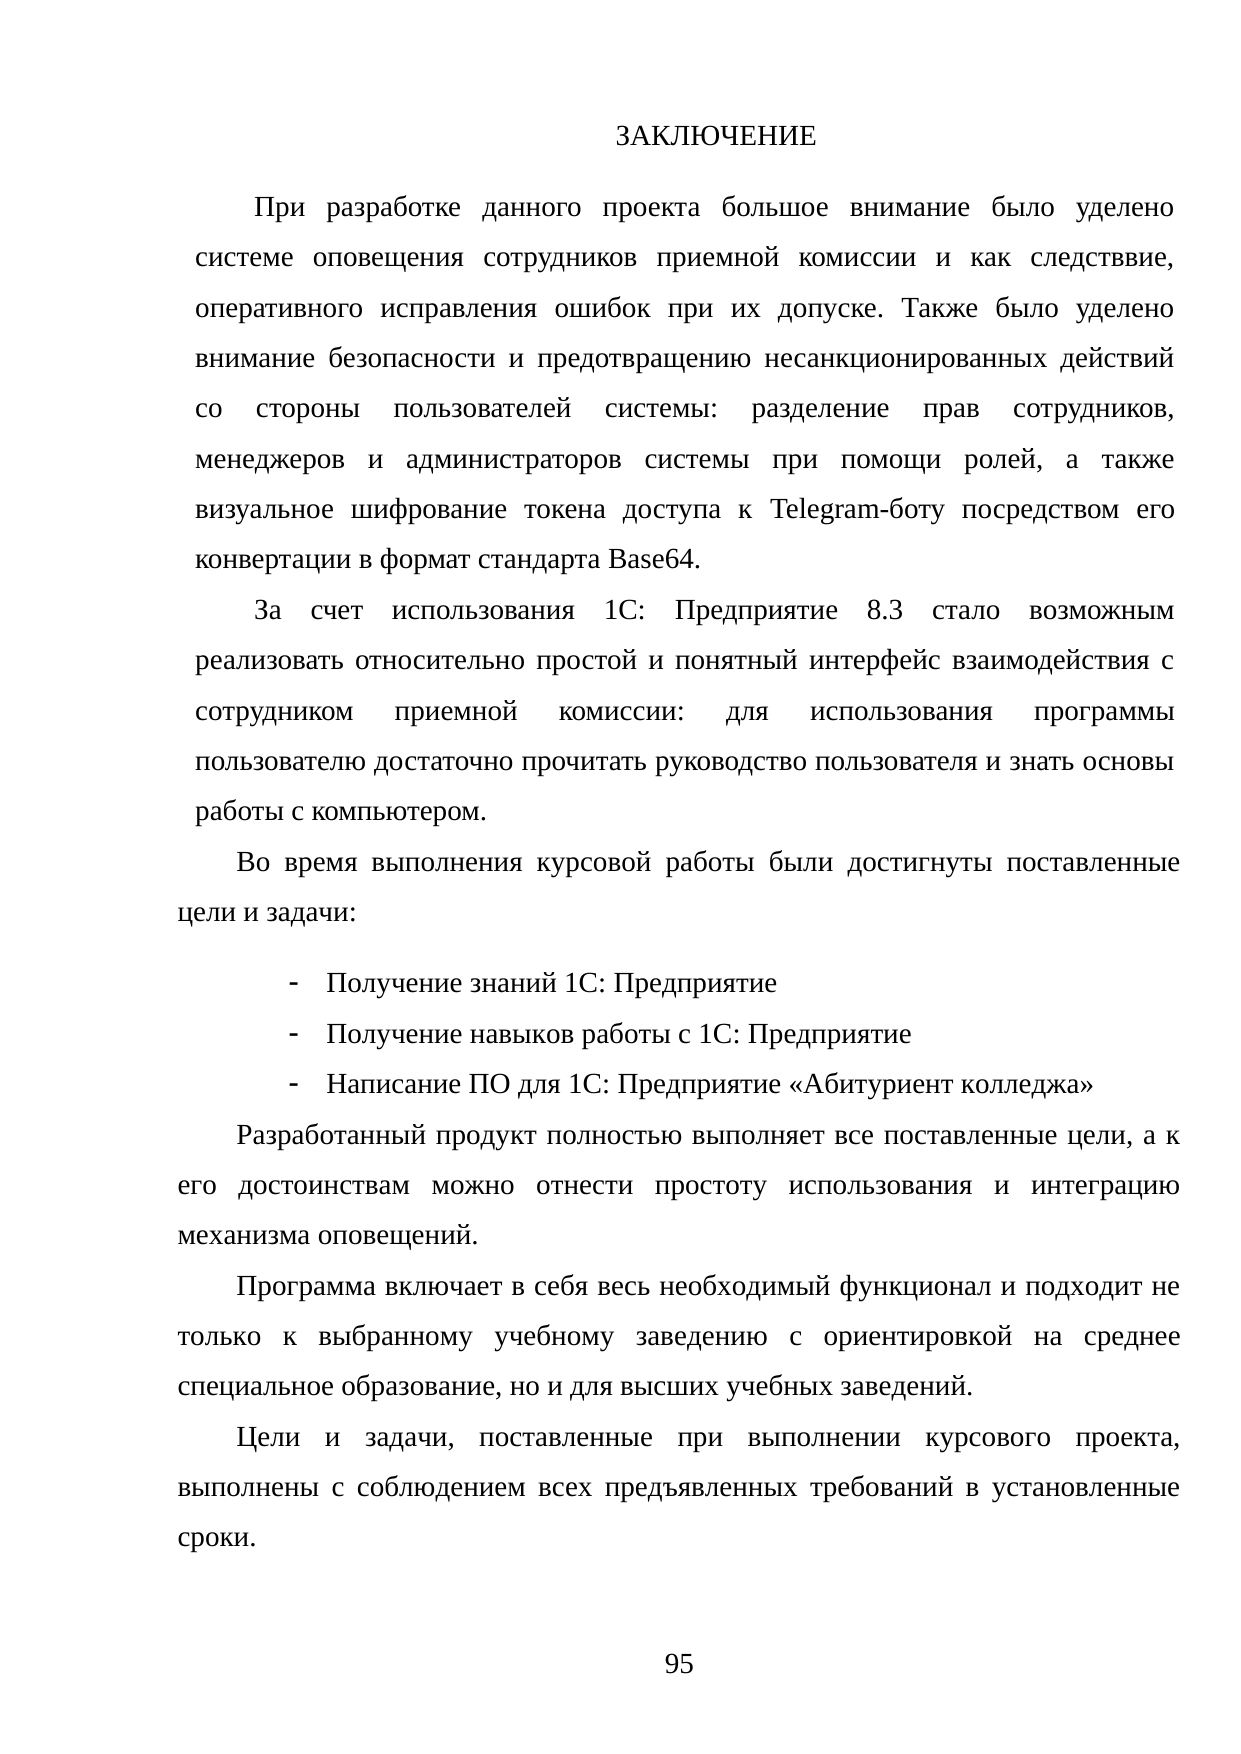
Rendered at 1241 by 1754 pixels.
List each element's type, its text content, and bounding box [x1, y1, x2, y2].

text При разработке данного проекта большое внимание было уделено системе оповещения сотрудников приемной комиссии и как следстввие, оперативного исправления ошибок при их допуске. Также было уделено внимание безопасности и предотвращению несанкционированных действий со стороны пользователей системы: разделение прав сотрудников, менеджеров и администраторов системы при помощи ролей, а также визуальное шифрование токена доступа к Telegram-боту посредством его конвертации в формат стандарта Base64. [195, 189, 1175, 575]
list Получение навыков работы с 1С: Предприятие [288, 1016, 1181, 1050]
text Во время выполнения курсовой работы были достигнуты поставленные цели и задачи: [177, 844, 1181, 928]
list ЗАКЛЮЧЕНИЕ [177, 118, 1181, 152]
list Написание ПО для 1С: Предприятие «Абитуриент колледжа» [288, 1066, 1181, 1100]
list Получение знаний 1С: Предприятие [288, 966, 1181, 999]
list Цели и задачи, поставленные при выполнении курсового проекта, выполнены с соблюдением всех предъявленных требований в установленные сроки. [177, 1419, 1181, 1553]
list Разработанный продукт полностью выполняет все поставленные цели, а к его достоинствам можно отнести простоту использования и интеграцию механизма оповещений. [177, 1117, 1181, 1251]
text За счет использования 1С: Предприятие 8.3 стало возможным реализовать относительно простой и понятный интерфейс взаимодействия с сотрудником приемной комиссии: для использования программы пользователю достаточно прочитать руководство пользователя и знать основы работы с компьютером. [195, 592, 1175, 827]
list Программа включает в себя весь необходимый функционал и подходит не только к выбранному учебному заведению с ориентировкой на среднее специальное образование, но и для высших учебных заведений. [177, 1268, 1181, 1402]
